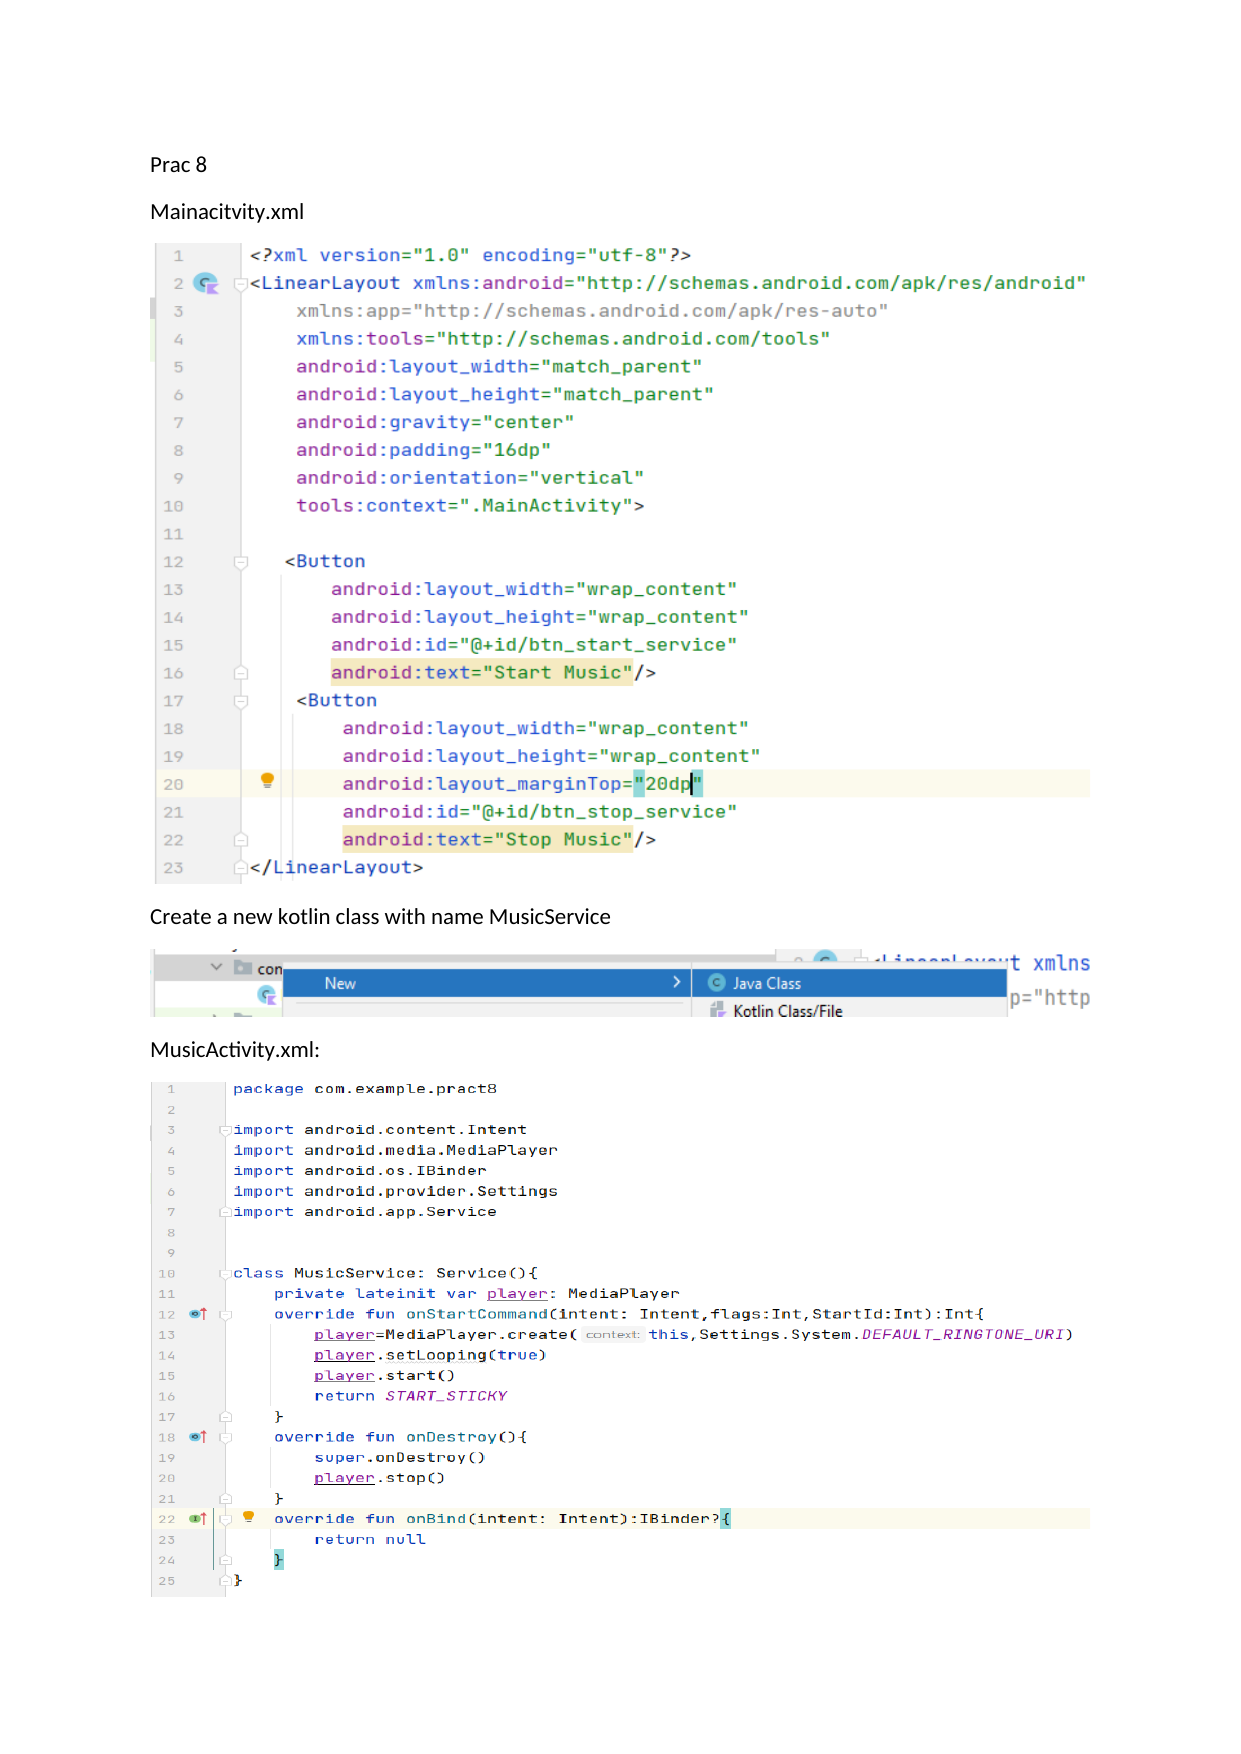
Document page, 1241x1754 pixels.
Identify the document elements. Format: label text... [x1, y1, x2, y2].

text Mainacitvity.xml [150, 197, 1090, 225]
text MusicActivity.xml: [150, 1035, 1090, 1063]
picture [150, 1082, 1091, 1597]
text Create a new kotlin class with name MusicService [150, 902, 1090, 930]
picture [150, 243, 1091, 884]
picture [150, 949, 1091, 1017]
text Prac 8 [150, 150, 1090, 178]
